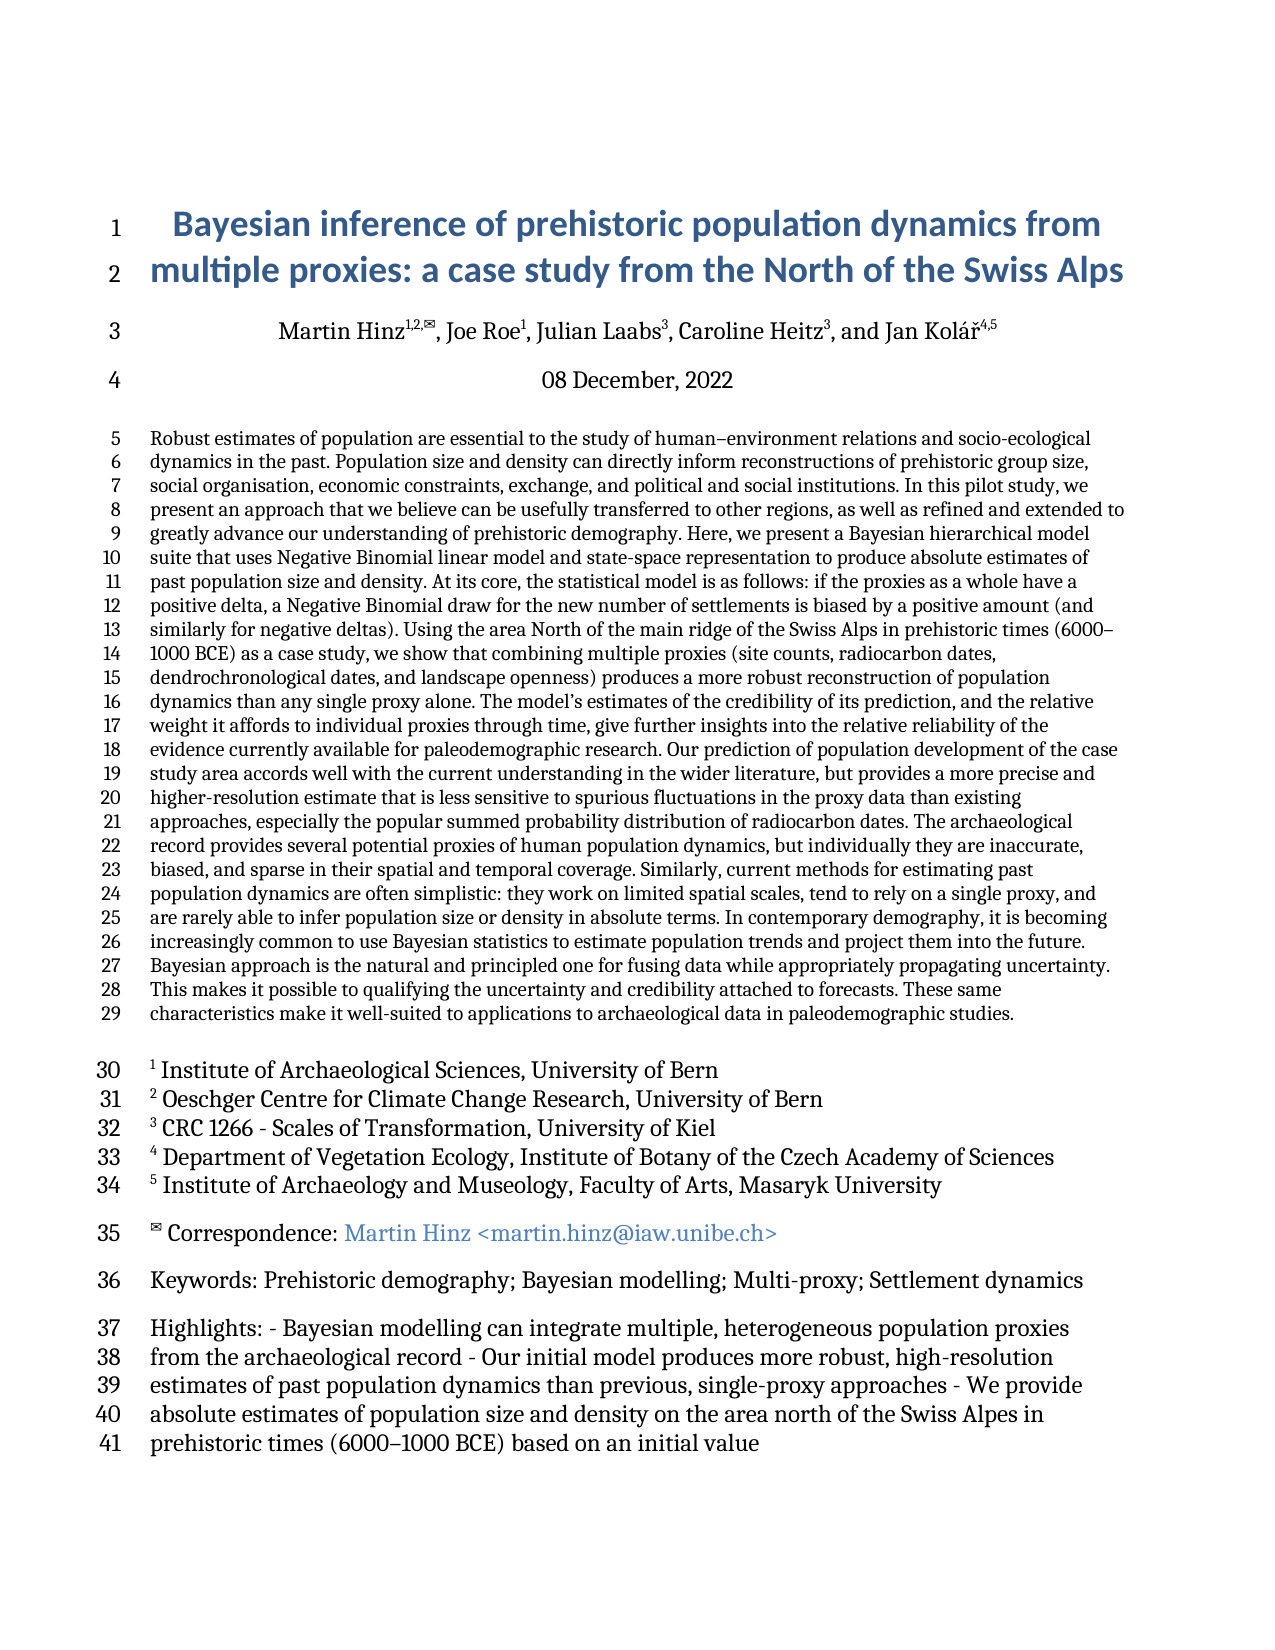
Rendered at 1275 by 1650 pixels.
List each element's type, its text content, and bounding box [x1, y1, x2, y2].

text Keywords: Prehistoric demography; Bayesian modelling; Multi-proxy; Settlement dynamics [150, 1266, 1125, 1295]
text 1 Institute of Archaeological Sciences, University of Bern 2 Oeschger Centre for Climate Change Research, University of Bern 3 CRC 1266 - Scales of Transformation, University of Kiel 4 Department of Vegetation Ecology, Institute of Botany of the Czech Academy of Sciences 5 Institute of Archaeology and Museology, Faculty of Arts, Masaryk University [150, 1056, 1125, 1200]
title Bayesian inference of prehistoric population dynamics from multiple proxies: a case study from the North of the Swiss Alps [150, 200, 1125, 292]
text 08 December, 2022 [150, 366, 1125, 395]
text ✉ Correspondence: Martin Hinz <> [150, 1219, 1125, 1248]
text Martin Hinz1,2,✉, Joe Roe1, Julian Laabs3, Caroline Heitz3, and Jan Kolář4,5 [150, 317, 1125, 345]
text Robust estimates of population are essential to the study of human–environment relations and socio-ecological dynamics in the past. Population size and density can directly inform reconstructions of prehistoric group size, social organisation, economic constraints, exchange, and political and social institutions. In this pilot study, we present an approach that we believe can be usefully transferred to other regions, as well as refined and extended to greatly advance our understanding of prehistoric demography. Here, we present a Bayesian hierarchical model suite that uses Negative Binomial linear model and state-space representation to produce absolute estimates of past population size and density. At its core, the statistical model is as follows: if the proxies as a whole have a positive delta, a Negative Binomial draw for the new number of settlements is biased by a positive amount (and similarly for negative deltas). Using the area North of the main ridge of the Swiss Alps in prehistoric times (6000–1000 BCE) as a case study, we show that combining multiple proxies (site counts, radiocarbon dates, dendrochronological dates, and landscape openness) produces a more robust reconstruction of population dynamics than any single proxy alone. The model’s estimates of the credibility of its prediction, and the relative weight it affords to individual proxies through time, give further insights into the relative reliability of the evidence currently available for paleodemographic research. Our prediction of population development of the case study area accords well with the current understanding in the wider literature, but provides a more precise and higher-resolution estimate that is less sensitive to spurious fluctuations in the proxy data than existing approaches, especially the popular summed probability distribution of radiocarbon dates. The archaeological record provides several potential proxies of human population dynamics, but individually they are inaccurate, biased, and sparse in their spatial and temporal coverage. Similarly, current methods for estimating past population dynamics are often simplistic: they work on limited spatial scales, tend to rely on a single proxy, and are rarely able to infer population size or density in absolute terms. In contemporary demography, it is becoming increasingly common to use Bayesian statistics to estimate population trends and project them into the future. Bayesian approach is the natural and principled one for fusing data while appropriately propagating uncertainty. This makes it possible to qualifying the uncertainty and credibility attached to forecasts. These same characteristics make it well-suited to applications to archaeological data in paleodemographic studies. [150, 426, 1125, 1025]
text Highlights: - Bayesian modelling can integrate multiple, heterogeneous population proxies from the archaeological record - Our initial model produces more robust, high-resolution estimates of past population dynamics than previous, single-proxy approaches - We provide absolute estimates of population size and density on the area north of the Swiss Alpes in prehistoric times (6000–1000 BCE) based on an initial value [150, 1314, 1125, 1458]
